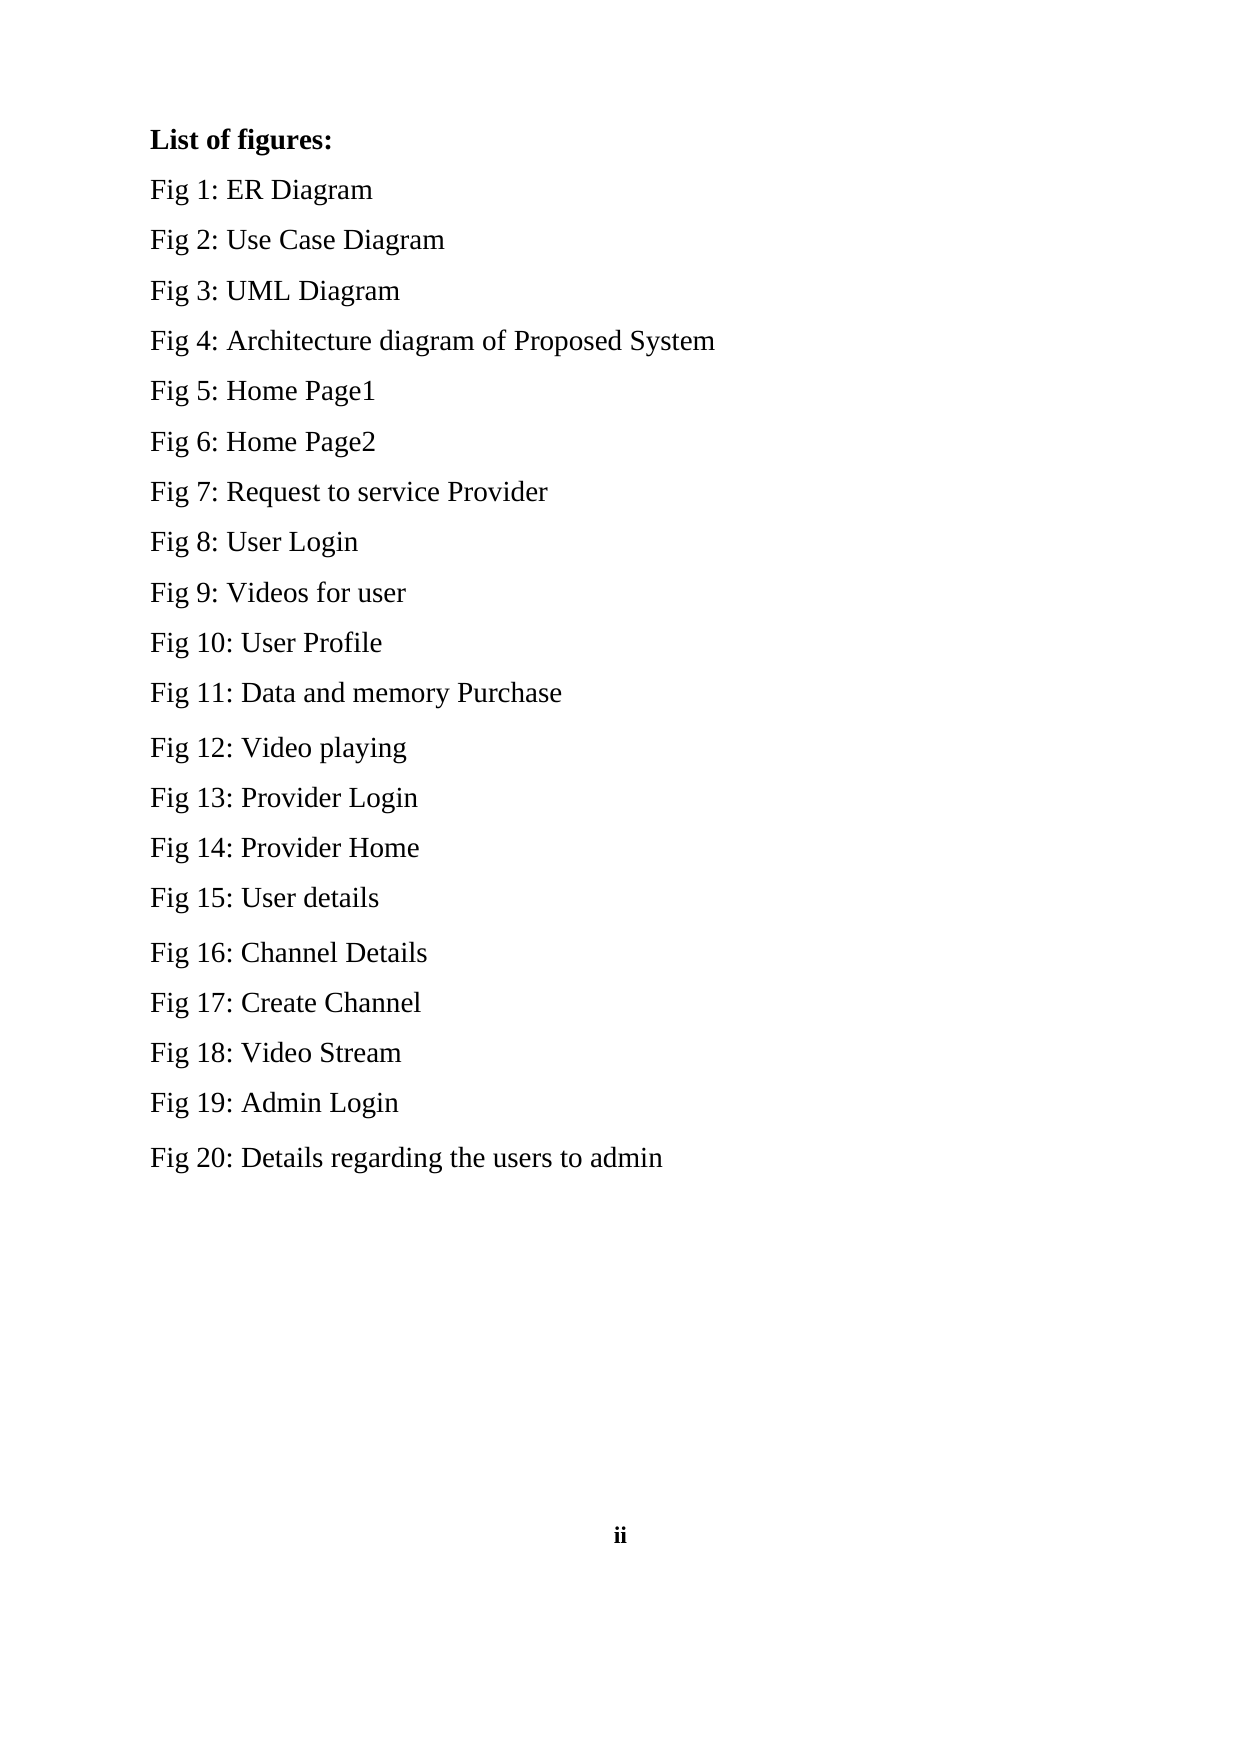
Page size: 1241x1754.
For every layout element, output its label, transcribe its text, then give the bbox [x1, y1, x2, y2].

text Fig 14: Provider Home [150, 830, 1090, 864]
text Fig 17: Create Channel [150, 985, 1090, 1018]
text Fig 13: Provider Login [150, 780, 1090, 813]
text Fig 3: UML Diagram [150, 273, 1090, 306]
text Fig 10: User Profile [150, 625, 1090, 658]
text List of figures: [150, 122, 1090, 155]
text Fig 19: Admin Login [150, 1086, 1090, 1119]
text Fig 2: Use Case Diagram [150, 222, 1090, 256]
text Fig 5: Home Page1 [150, 373, 1090, 407]
text ii [150, 1521, 1090, 1549]
text Fig 6: Home Page2 [150, 424, 1090, 457]
text Fig 12: Video playing [150, 730, 1090, 763]
text Fig 20: Details regarding the users to admin [150, 1140, 1090, 1173]
text Fig 18: Video Stream [150, 1035, 1090, 1069]
text Fig 7: Request to service Provider [150, 474, 1090, 508]
text Fig 8: User Login [150, 524, 1090, 558]
text Fig 16: Channel Details [150, 935, 1090, 968]
text Fig 11: Data and memory Purchase [150, 675, 1090, 709]
text Fig 9: Videos for user [150, 575, 1090, 608]
text Fig 15: User details [150, 880, 1090, 914]
text Fig 1: ER Diagram [150, 172, 1090, 206]
text Fig 4: Architecture diagram of Proposed System [150, 323, 1094, 357]
